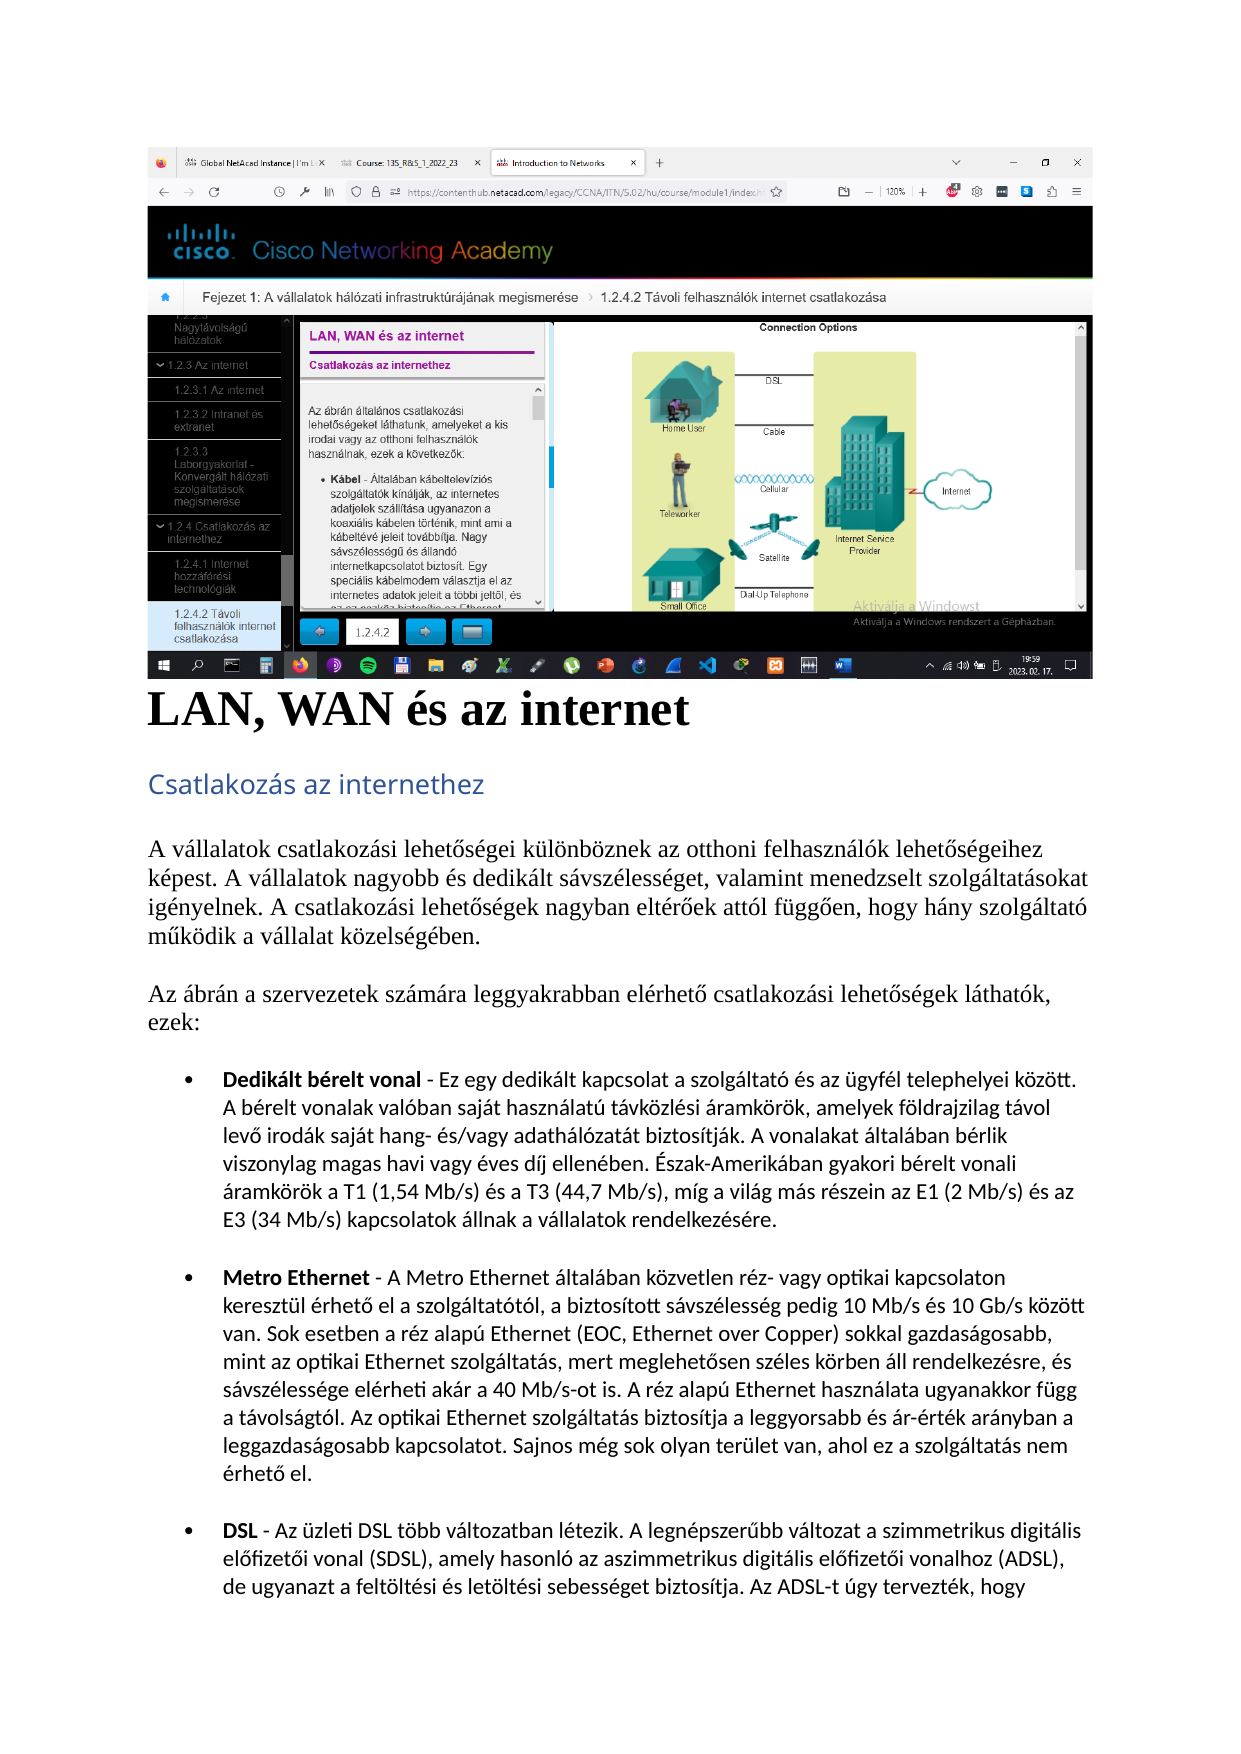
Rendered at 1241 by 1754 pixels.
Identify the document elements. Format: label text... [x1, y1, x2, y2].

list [185, 1516, 1093, 1600]
picture [147, 147, 1093, 679]
subtitle LAN, WAN és az internet [148, 679, 1093, 736]
list Metro Ethernet - A Metro Ethernet általában közvetlen réz- vagy optikai kapcsolaton keresztül érhető el a szolgáltatótól, a biztosított sávszélesség pedig 10 Mb/s és 10 Gb/s között van. Sok esetben a réz alapú Ethernet (EOC, Ethernet over Copper) sokkal gazdaságosabb, mint az optikai Ethernet szolgáltatás, mert meglehetősen széles körben áll rendelkezésre, és sávszélessége elérheti akár a 40 Mb/s-ot is. A réz alapú Ethernet használata ugyanakkor függ a távolságtól. Az optikai Ethernet szolgáltatás biztosítja a leggyorsabb és ár-érték arányban a leggazdaságosabb kapcsolatot. Sajnos még sok olyan terület van, ahol ez a szolgáltatás nem érhető el. [185, 1263, 1093, 1487]
subtitle Csatlakozás az internethez [148, 766, 1093, 802]
text A vállalatok csatlakozási lehetőségei különböznek az otthoni felhasználók lehetőségeihez képest. A vállalatok nagyobb és dedikált sávszélességet, valamint menedzselt szolgáltatásokat igényelnek. A csatlakozási lehetőségek nagyban eltérőek attól függően, hogy hány szolgáltató működik a vállalat közelségében. [148, 834, 1093, 949]
text Az ábrán a szervezetek számára leggyakrabban elérhető csatlakozási lehetőségek láthatók, ezek: [148, 979, 1093, 1036]
list Dedikált bérelt vonal - Ez egy dedikált kapcsolat a szolgáltató és az ügyfél telephelyei között. A bérelt vonalak valóban saját használatú távközlési áramkörök, amelyek földrajzilag távol levő irodák saját hang- és/vagy adathálózatát biztosítják. A vonalakat általában bérlik viszonylag magas havi vagy éves díj ellenében. Észak-Amerikában gyakori bérelt vonali áramkörök a T1 (1,54 Mb/s) és a T3 (44,7 Mb/s), míg a világ más részein az E1 (2 Mb/s) és az E3 (34 Mb/s) kapcsolatok állnak a vállalatok rendelkezésére. [185, 1065, 1093, 1233]
